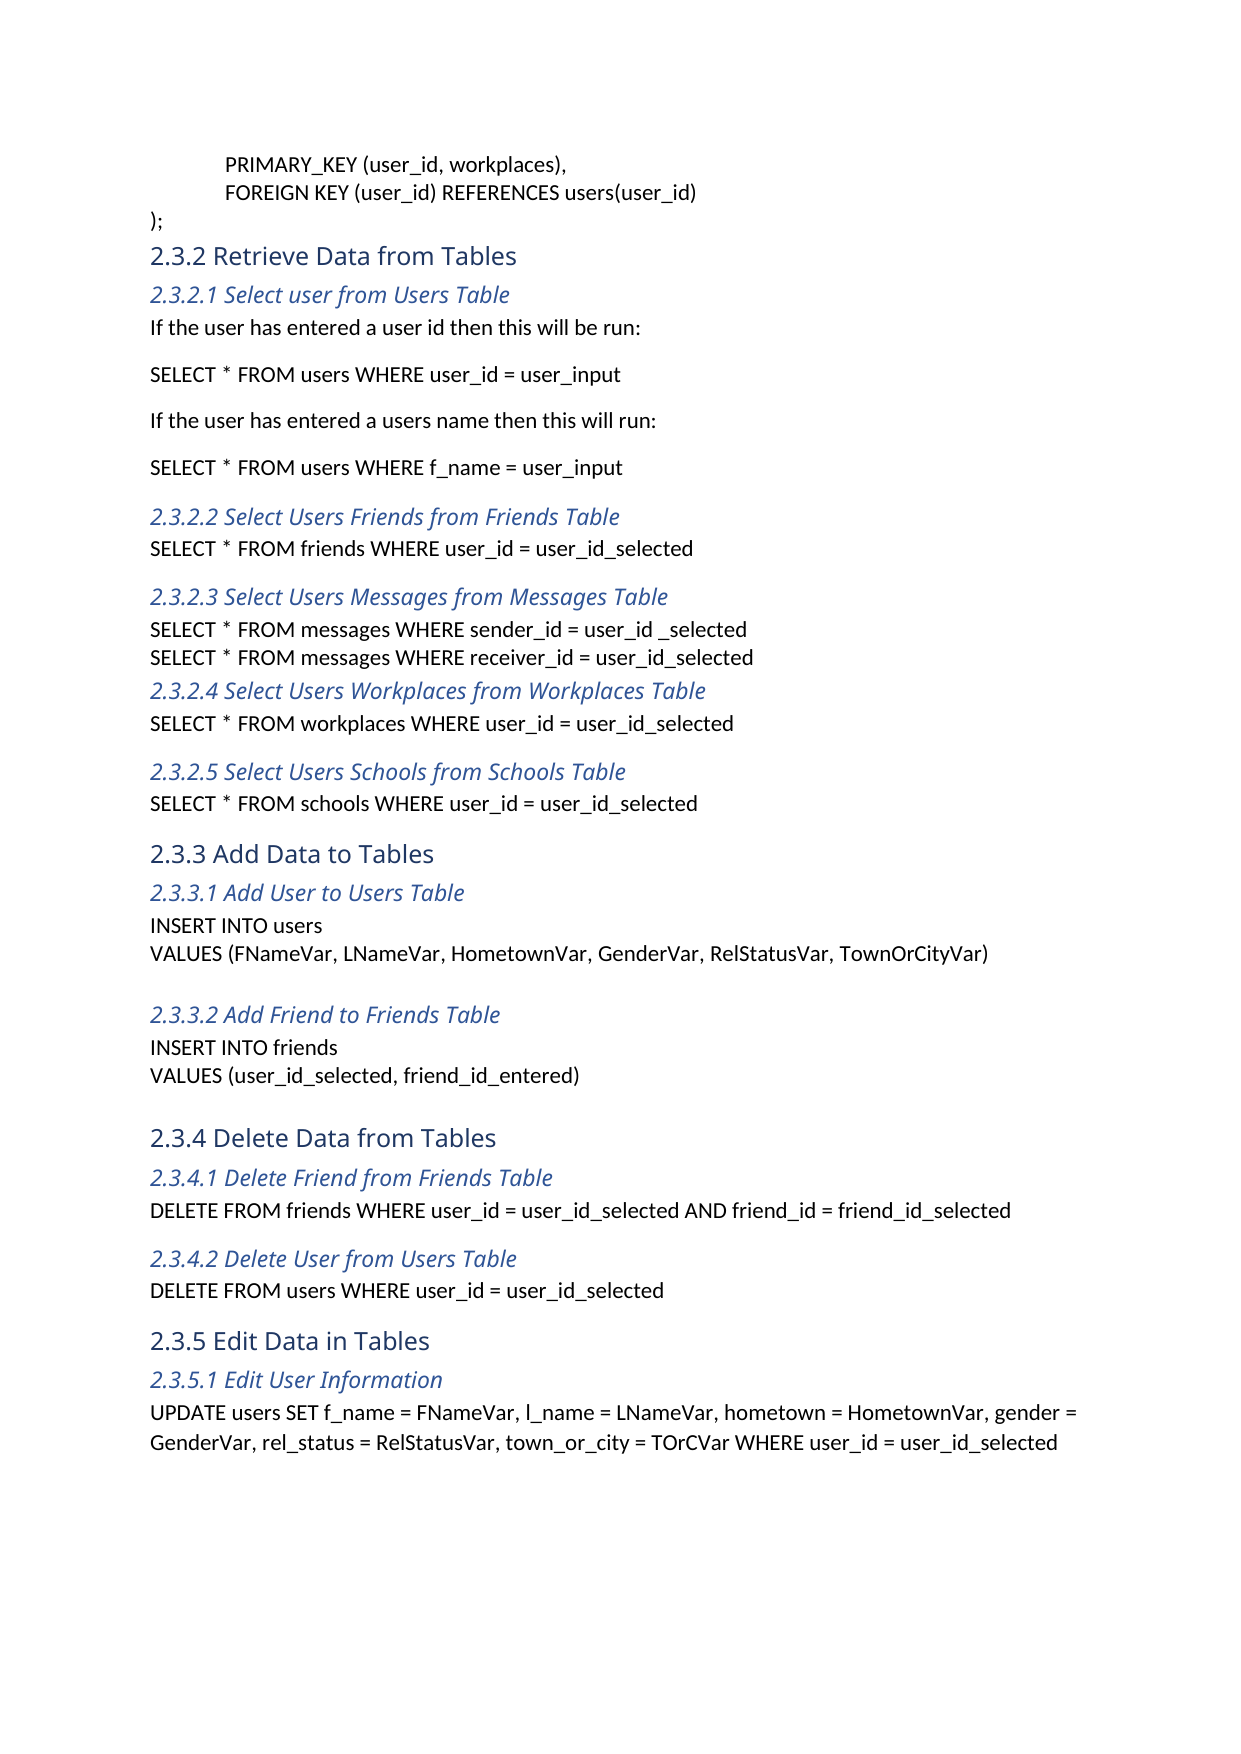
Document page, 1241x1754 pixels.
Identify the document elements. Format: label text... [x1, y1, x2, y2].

text SELECT * FROM users WHERE f_name = user_input [150, 453, 1090, 482]
subtitle 2.3.4.2 Delete User from Users Table [150, 1243, 1090, 1274]
text VALUES (user_id_selected, friend_id_entered) [150, 1061, 1090, 1089]
text If the user has entered a users name then this will run: [150, 407, 1090, 435]
text PRIMARY_KEY (user_id, workplaces), [150, 150, 1090, 178]
subtitle 2.3.2.5 Select Users Schools from Schools Table [150, 756, 1090, 787]
subtitle 2.3.5.1 Edit User Information [150, 1364, 1090, 1396]
text DELETE FROM friends WHERE user_id = user_id_selected AND friend_id = friend_id_selected [150, 1196, 1090, 1224]
subtitle 2.3.2.3 Select Users Messages from Messages Table [150, 581, 1090, 612]
text ); [150, 206, 1090, 234]
text SELECT * FROM messages WHERE sender_id = user_id _selected [150, 615, 1090, 643]
subtitle 2.3.2.4 Select Users Workplaces from Workplaces Table [150, 675, 1090, 706]
text If the user has entered a user id then this will be run: [150, 313, 1090, 341]
text SELECT * FROM friends WHERE user_id = user_id_selected [150, 534, 1090, 562]
subtitle 2.3.5 Edit Data in Tables [150, 1323, 1090, 1357]
text DELETE FROM users WHERE user_id = user_id_selected [150, 1276, 1090, 1304]
subtitle 2.3.2 Retrieve Data from Tables [150, 238, 1090, 272]
subtitle 2.3.3 Add Data to Tables [150, 836, 1090, 870]
text UPDATE users SET f_name = FNameVar, l_name = LNameVar, hometown = HometownVar, gender = GenderVar, rel_status = RelStatusVar, town_or_city = TOrCVar WHERE user_id = user_id_selected [150, 1398, 1090, 1456]
text SELECT * FROM messages WHERE receiver_id = user_id_selected [150, 643, 1090, 671]
text SELECT * FROM workplaces WHERE user_id = user_id_selected [150, 709, 1090, 737]
text SELECT * FROM schools WHERE user_id = user_id_selected [150, 789, 1090, 817]
text INSERT INTO users [150, 911, 1090, 939]
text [150, 178, 1090, 206]
subtitle 2.3.4.1 Delete Friend from Friends Table [150, 1162, 1090, 1193]
subtitle 2.3.2.1 Select user from Users Table [150, 279, 1090, 310]
subtitle 2.3.4 Delete Data from Tables [150, 1121, 1090, 1155]
subtitle 2.3.3.1 Add User to Users Table [150, 877, 1090, 908]
text VALUES (FNameVar, LNameVar, HometownVar, GenderVar, RelStatusVar, TownOrCityVar) [150, 939, 1090, 967]
subtitle 2.3.2.2 Select Users Friends from Friends Table [150, 500, 1090, 532]
subtitle 2.3.3.2 Add Friend to Friends Table [150, 999, 1090, 1030]
text INSERT INTO friends [150, 1033, 1090, 1061]
text SELECT * FROM users WHERE user_id = user_input [150, 360, 1090, 388]
